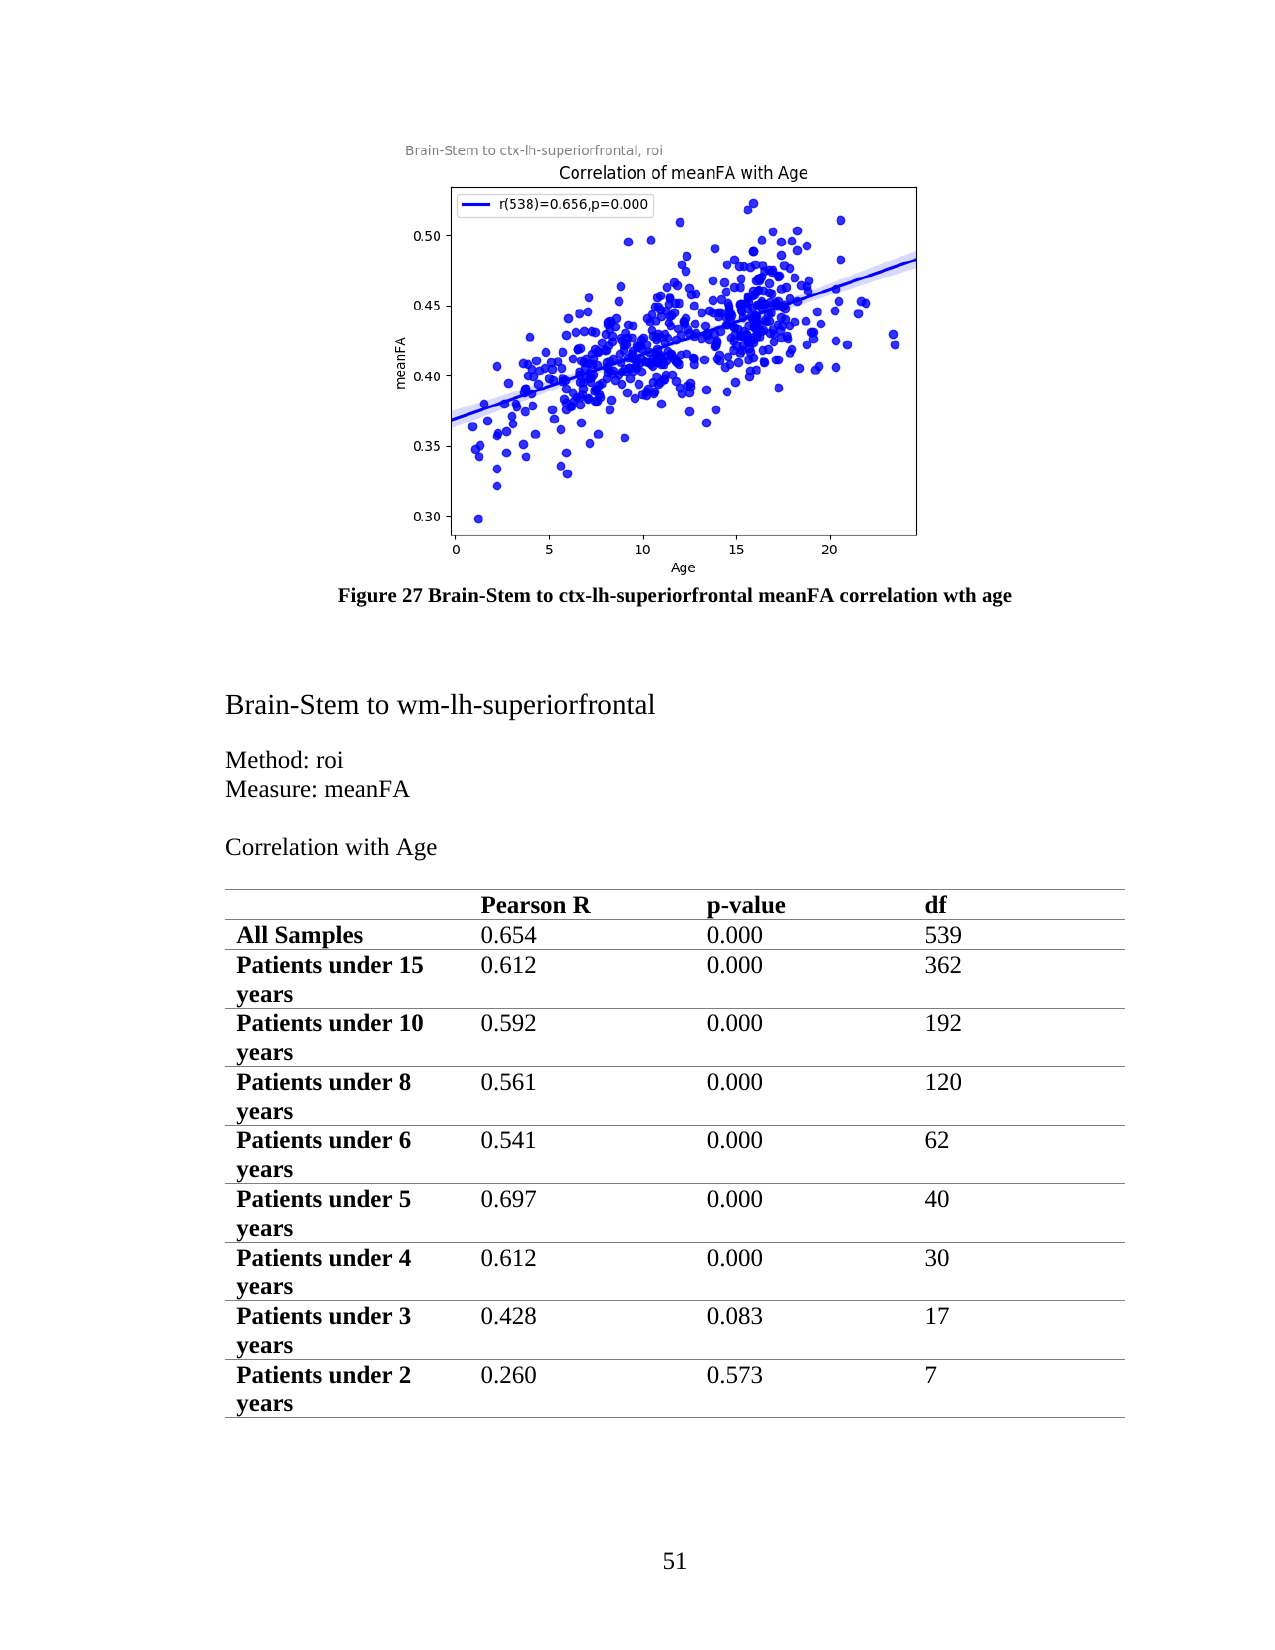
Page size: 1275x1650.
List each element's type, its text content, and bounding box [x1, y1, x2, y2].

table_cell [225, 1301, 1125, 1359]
picture [375, 132, 976, 584]
text Figure 27 Brain-Stem to ctx-lh-superiorfrontal meanFA correlation wth age [225, 583, 1125, 607]
text Correlation with Age [225, 832, 1125, 861]
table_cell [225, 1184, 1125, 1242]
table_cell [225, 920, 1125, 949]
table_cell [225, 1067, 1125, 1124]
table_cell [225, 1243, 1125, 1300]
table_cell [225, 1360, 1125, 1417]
text Method: roi [225, 746, 1125, 774]
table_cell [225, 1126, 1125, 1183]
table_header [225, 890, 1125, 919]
subtitle Brain-Stem to wm-lh-superiorfrontal [225, 687, 1125, 721]
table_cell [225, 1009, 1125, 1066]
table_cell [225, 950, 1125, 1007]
text Measure: meanFA [225, 774, 1125, 803]
